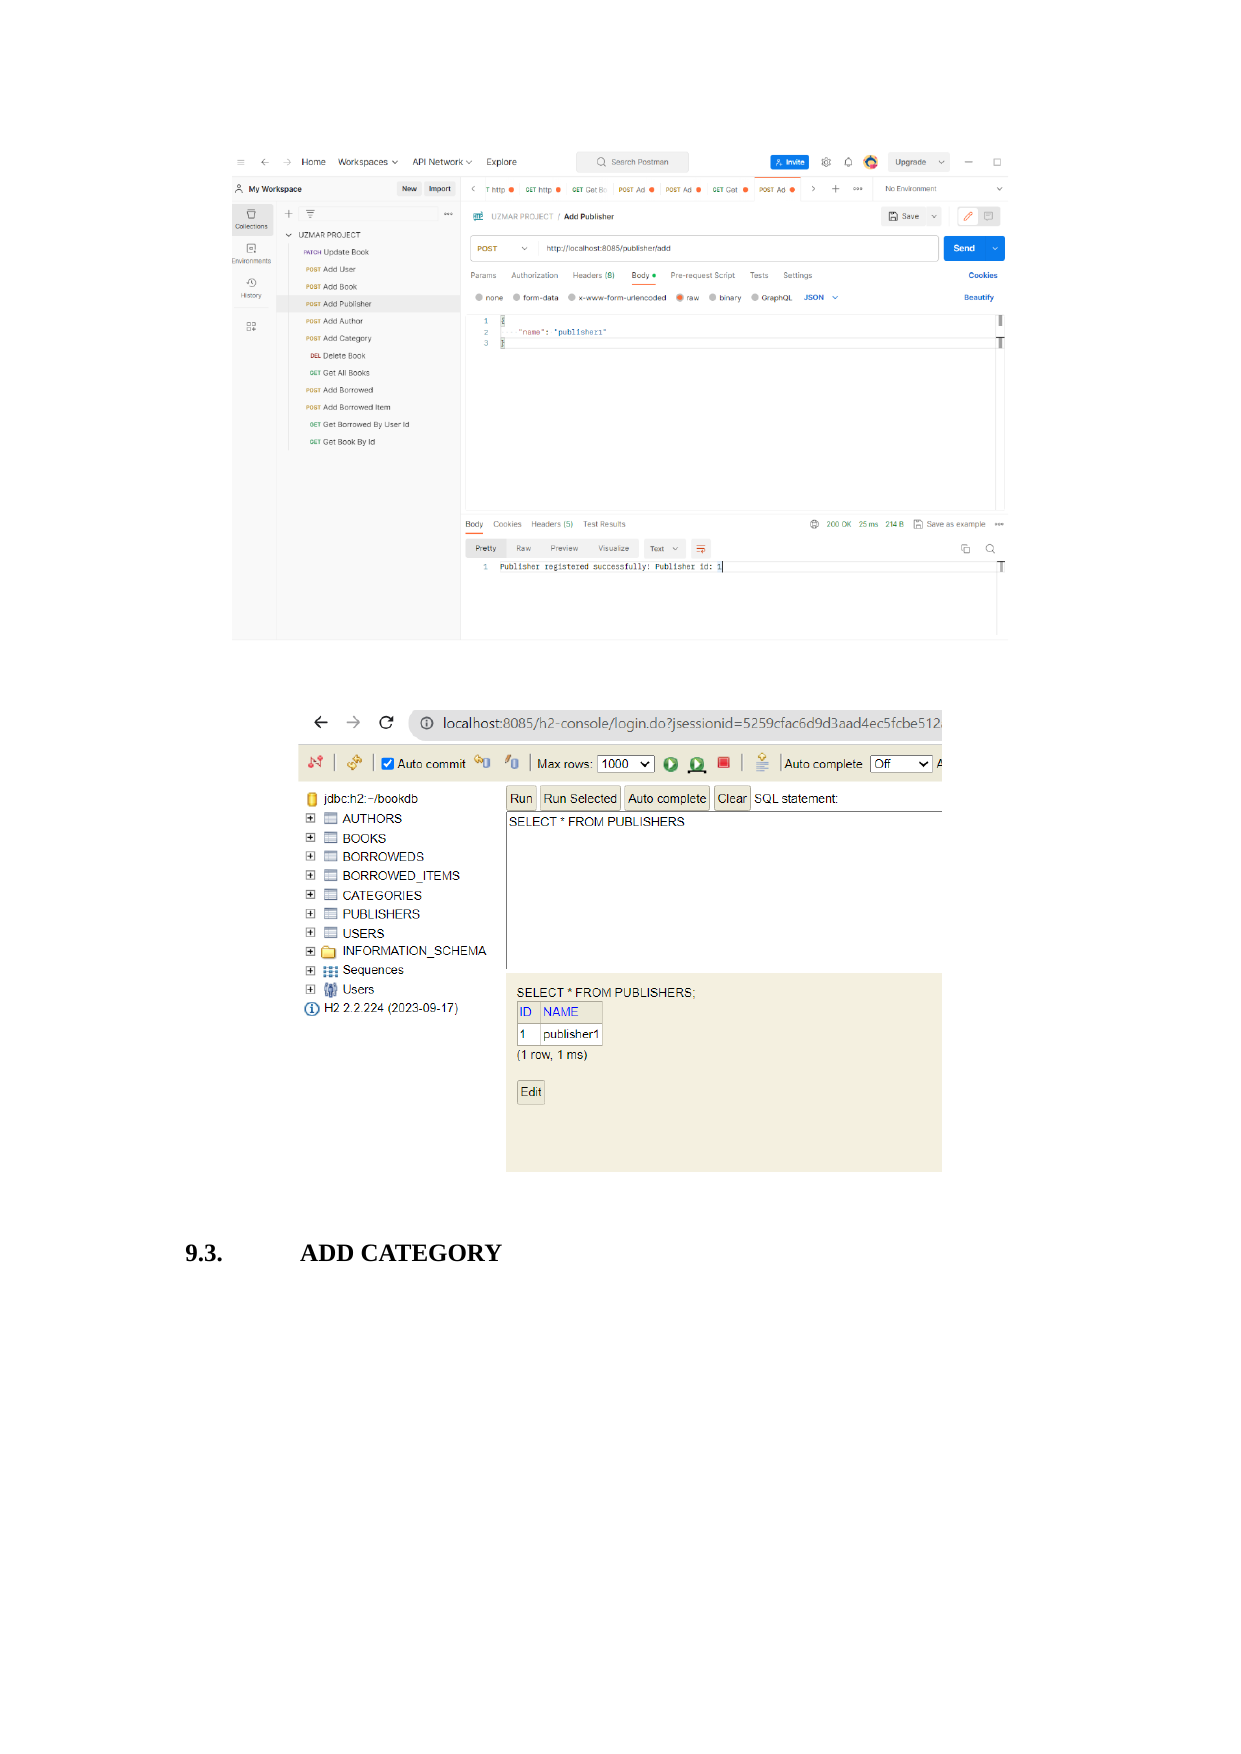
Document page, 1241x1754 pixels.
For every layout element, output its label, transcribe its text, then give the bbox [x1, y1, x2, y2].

list ADD CATEGORY [185, 1238, 1093, 1267]
picture [232, 147, 1009, 644]
picture [298, 710, 942, 1172]
